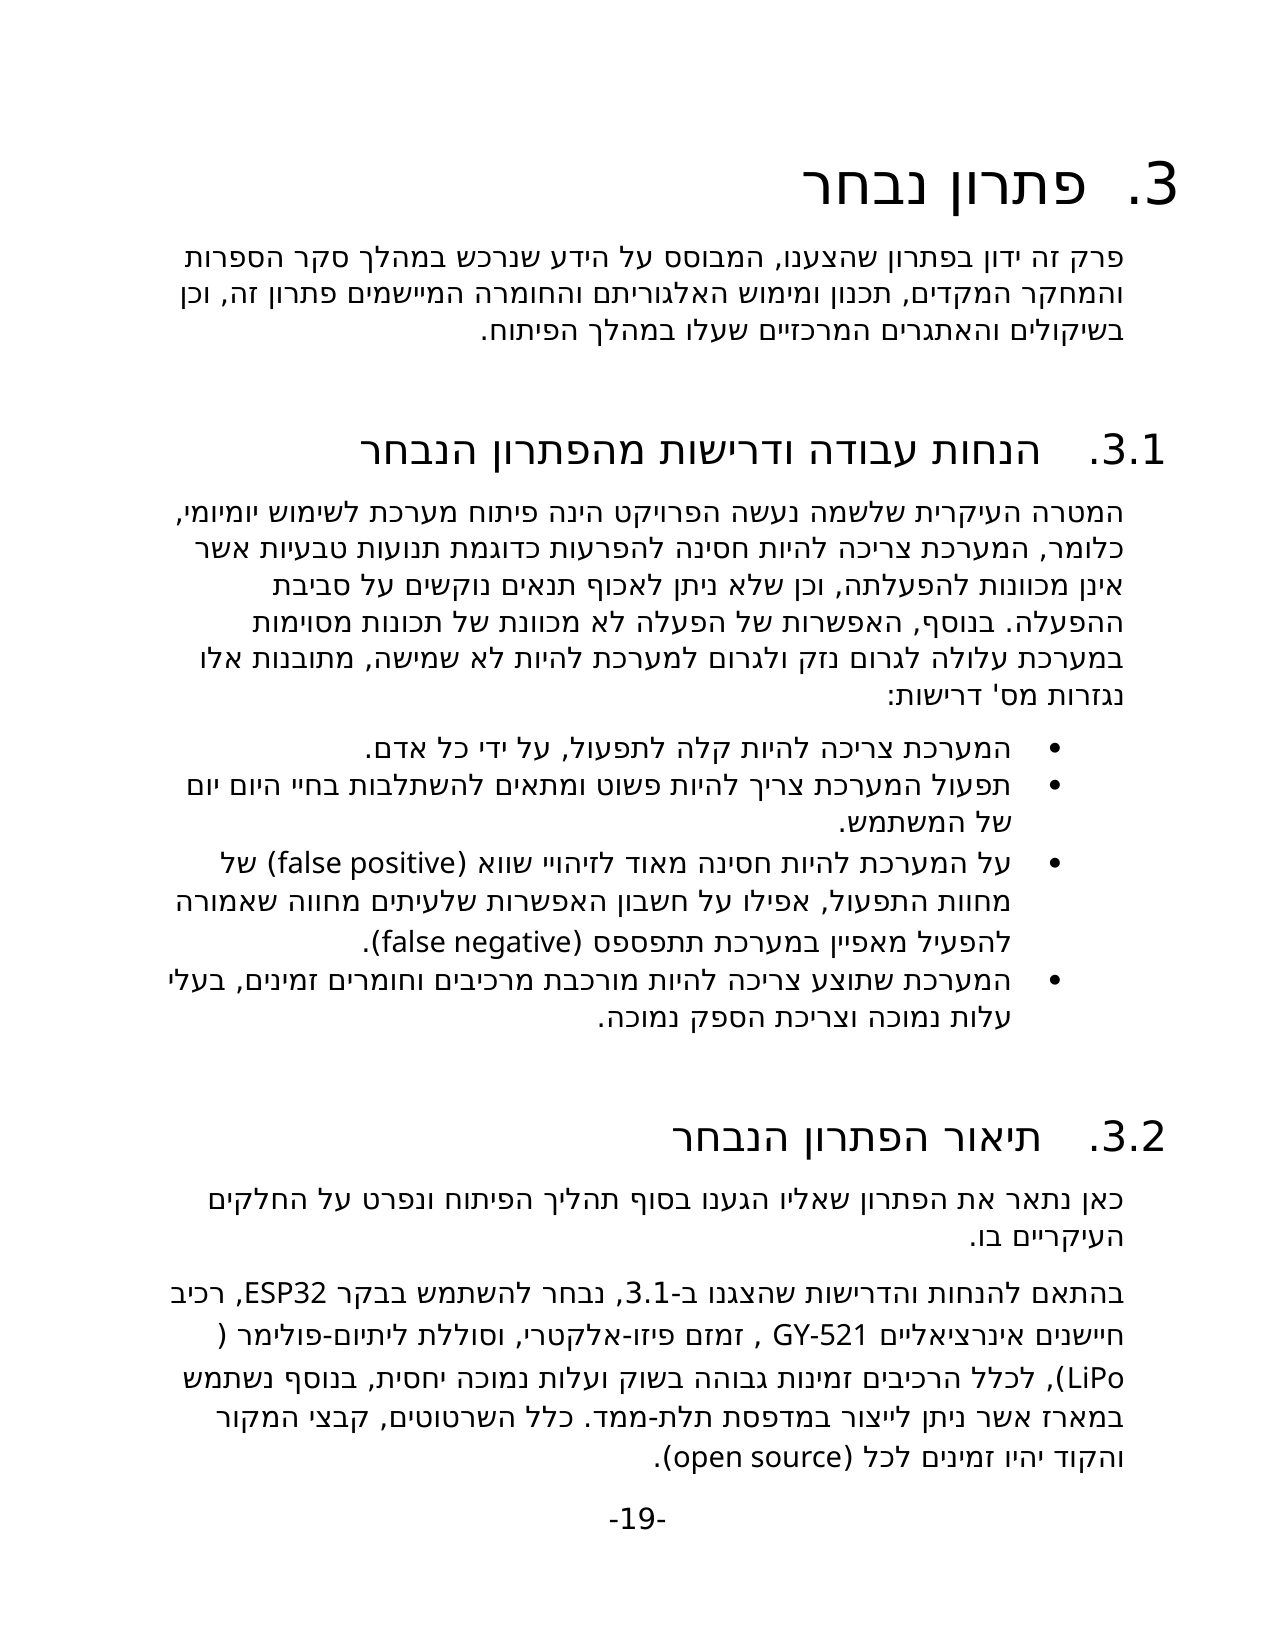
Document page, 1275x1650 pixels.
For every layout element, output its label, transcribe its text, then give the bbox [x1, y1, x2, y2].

text בהתאם להנחות והדרישות שהצגנו ב-‏3.1, נבחר להשתמש בבקר ESP32, רכיב חיישנים אינרציאליים GY-521 , זמזם פיזו-אלקטרי, וסוללת ליתיום-פולימר (LiPo), לכלל הרכיבים זמינות גבוהה בשוק ועלות נמוכה יחסית, בנוסף נשתמש במארז אשר ניתן לייצור במדפסת תלת-ממד. כלל השרטוטים, קבצי המקור והקוד יהיו זמינים לכל (open source). [150, 1272, 1125, 1476]
text כאן נתאר את הפתרון שאליו הגענו בסוף תהליך הפיתוח ונפרט על החלקים העיקריים בו. [150, 1182, 1125, 1253]
text המטרה העיקרית שלשמה נעשה הפרויקט הינה פיתוח מערכת לשימוש יומיומי, כלומר, המערכת צריכה להיות חסינה להפרעות כדוגמת תנועות טבעיות אשר אינן מכוונות להפעלתה, וכן שלא ניתן לאכוף תנאים נוקשים על סביבת ההפעלה. בנוסף, האפשרות של הפעלה לא מכוונת של תכונות מסוימות במערכת עלולה לגרום נזק ולגרום למערכת להיות לא שמישה, מתובנות אלו נגזרות מס' דרישות: [150, 495, 1125, 712]
list תפעול המערכת צריך להיות פשוט ומתאים להשתלבות בחיי היום יום של המשתמש. [150, 768, 1050, 839]
list המערכת צריכה להיות קלה לתפעול, על ידי כל אדם. [150, 732, 1050, 766]
subtitle הנחות עבודה ודרישות מהפתרון הנבחר [150, 426, 1087, 475]
list המערכת שתוצע צריכה להיות מורכבת מרכיבים וחומרים זמינים, בעלי עלות נמוכה וצריכת הספק נמוכה. [150, 964, 1050, 1034]
subtitle פתרון נבחר [150, 150, 1125, 218]
text פרק זה ידון בפתרון שהצענו, המבוסס על הידע שנרכש במהלך סקר הספרות והמחקר המקדים, תכנון ומימוש האלגוריתם והחומרה המיישמים פתרון זה, וכן בשיקולים והאתגרים המרכזיים שעלו במהלך הפיתוח. [150, 240, 1125, 347]
subtitle תיאור הפתרון הנבחר [150, 1113, 1087, 1162]
list על המערכת להיות חסינה מאוד לזיהויי שווא (false positive) של מחוות התפעול, אפילו על חשבון האפשרות שלעיתים מחווה שאמורה להפעיל מאפיין במערכת תתפספס (false negative). [150, 842, 1050, 961]
